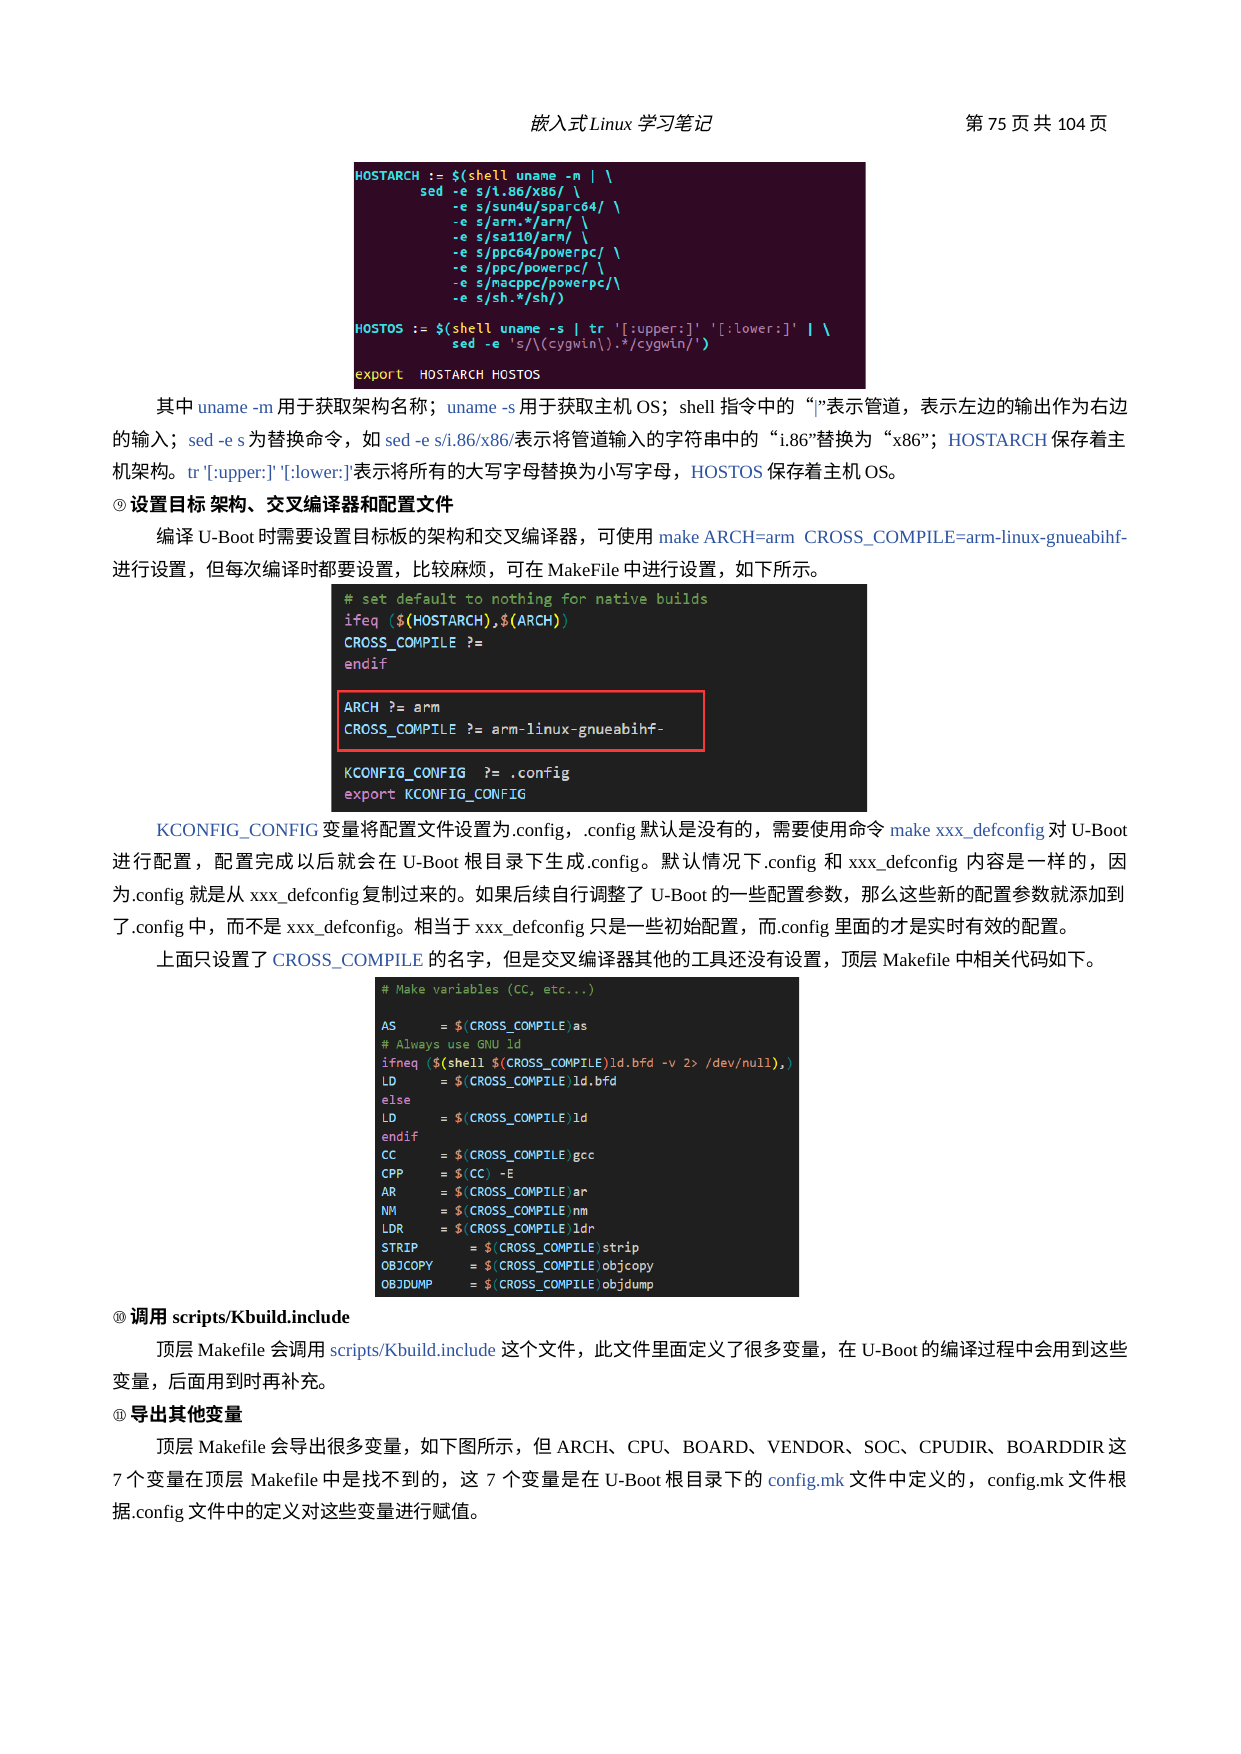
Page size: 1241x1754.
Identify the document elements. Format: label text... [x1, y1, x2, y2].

picture [375, 977, 800, 1297]
text 编译U-Boot时需要设置目标板的架构和交叉编译器，可使用make ARCH=arm CROSS_COMPILE=arm-linux-gnueabihf-进行设置，但每次编译时都要设置，比较麻烦，可在MakeFile中进行设置，如下所示。 [112, 519, 1128, 584]
text ⑪导出其他变量 [112, 1397, 1128, 1429]
text KCONFIG_CONFIG变量将配置文件设置为.config，.config 默认是没有的，需要使用命令make xxx_defconfig对U-Boot进行配置，配置完成以后就会在U-Boot根目录下生成.config。默认情况下.config 和xxx_defconfig 内容是一样的，因为.config 就是从xxx_defconfig复制过来的。如果后续自行调整了U-Boot的一些配置参数，那么这些新的配置参数就添加到了.config 中，而不是 xxx_defconfig。相当于 xxx_defconfig 只是一些初始配置，而.config 里面的才是实时有效的配置。 [112, 812, 1128, 942]
text 顶层Makefile 会调用scripts/Kbuild.include 这个文件，此文件里面定义了很多变量，在 U-Boot的编译过程中会用到这些变量，后面用到时再补充。 [112, 1332, 1128, 1397]
picture [331, 584, 868, 812]
text 其中uname -m用于获取架构名称；uname -s用于获取主机 OS；shell 指令中的“|”表示管道，表示左边的输出作为右边的输入；sed -e s为替换命令，如sed -e s/i.86/x86/表示将管道输入的字符串中的“i.86”替换为“x86”；HOSTARCH保存着主机架构。tr '[:upper:]' '[:lower:]'表示将所有的大写字母替换为小写字母，HOSTOS保存着主机OS。 [112, 389, 1128, 487]
text ⑩调用 scripts/Kbuild.include [112, 1299, 1128, 1332]
picture [353, 162, 866, 389]
text 顶层 Makefile 会导出很多变量，如下图所示，但ARCH、CPU、BOARD、VENDOR、SOC、CPUDIR、BOARDDIR这7个变量在顶层 Makefile中是找不到的，这 7 个变量是在U-Boot根目录下的config.mk文件中定义的，config.mk文件根据.config 文件中的定义对这些变量进行赋值。 [112, 1429, 1128, 1527]
text ⑨设置目标 架构、交叉编译器和配置文件 [112, 487, 1128, 519]
text 上面只设置了CROSS_COMPILE 的名字，但是交叉编译器其他的工具还没有设置，顶层 Makefile 中相关代码如下。 [112, 942, 1128, 974]
